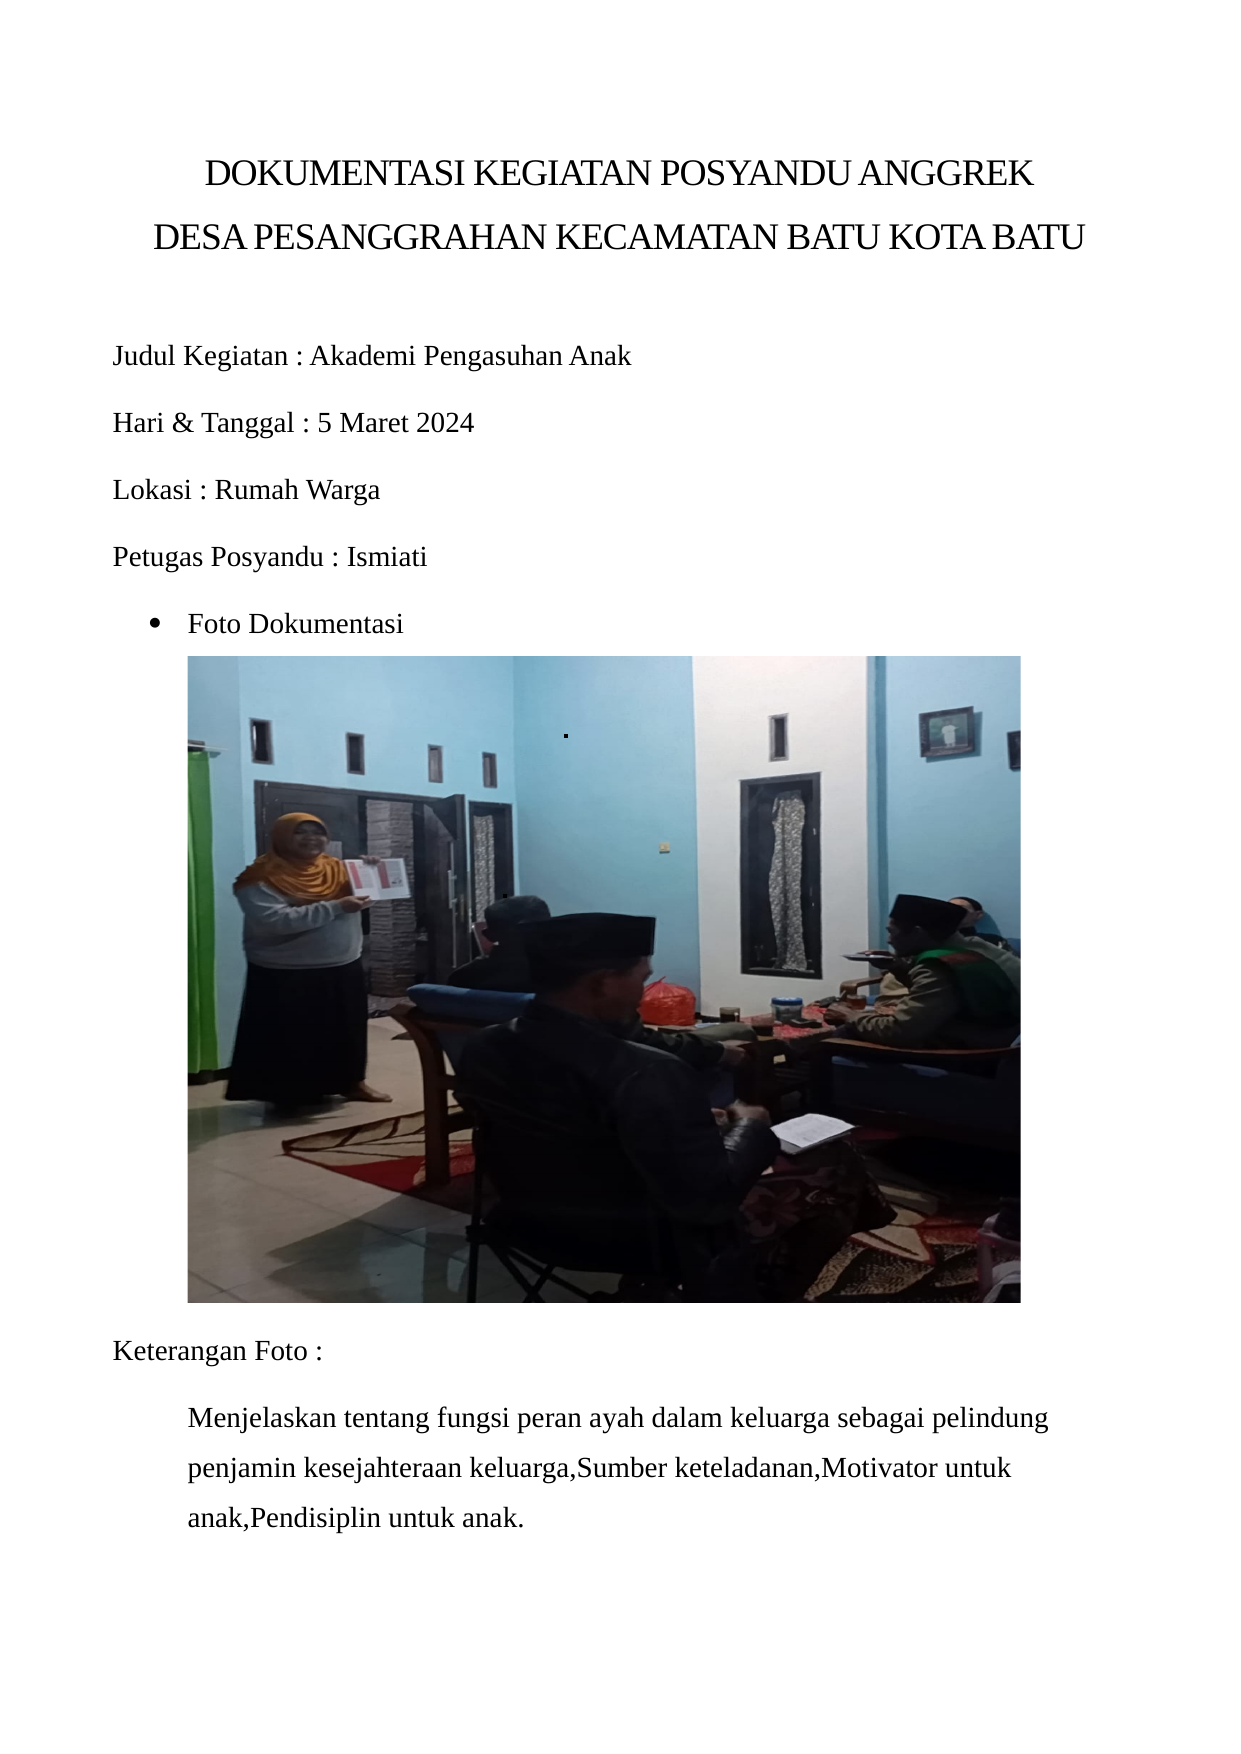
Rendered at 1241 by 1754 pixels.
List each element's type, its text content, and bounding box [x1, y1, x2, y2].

title DESA PESANGGRAHAN KECAMATAN BATU KOTA BATU [112, 215, 1128, 258]
title DOKUMENTASI KEGIATAN POSYANDU ANGGREK [112, 150, 1128, 193]
text Lokasi : Rumah Warga [112, 472, 1128, 506]
text Judul Kegiatan : Akademi Pengasuhan Anak [112, 338, 1128, 372]
picture [187, 656, 1021, 1303]
text Hari & Tanggal : 5 Maret 2024 [112, 405, 1128, 438]
text Petugas Posyandu : Ismiati [112, 539, 1128, 572]
text Menjelaskan tentang fungsi peran ayah dalam keluarga sebagai pelindung penjamin kesejahteraan keluarga,Sumber keteladanan,Motivator untuk anak,Pendisiplin untuk anak. [187, 1400, 1128, 1534]
list Foto Dokumentasi [150, 606, 1128, 639]
text Keterangan Foto : [112, 1333, 1128, 1367]
